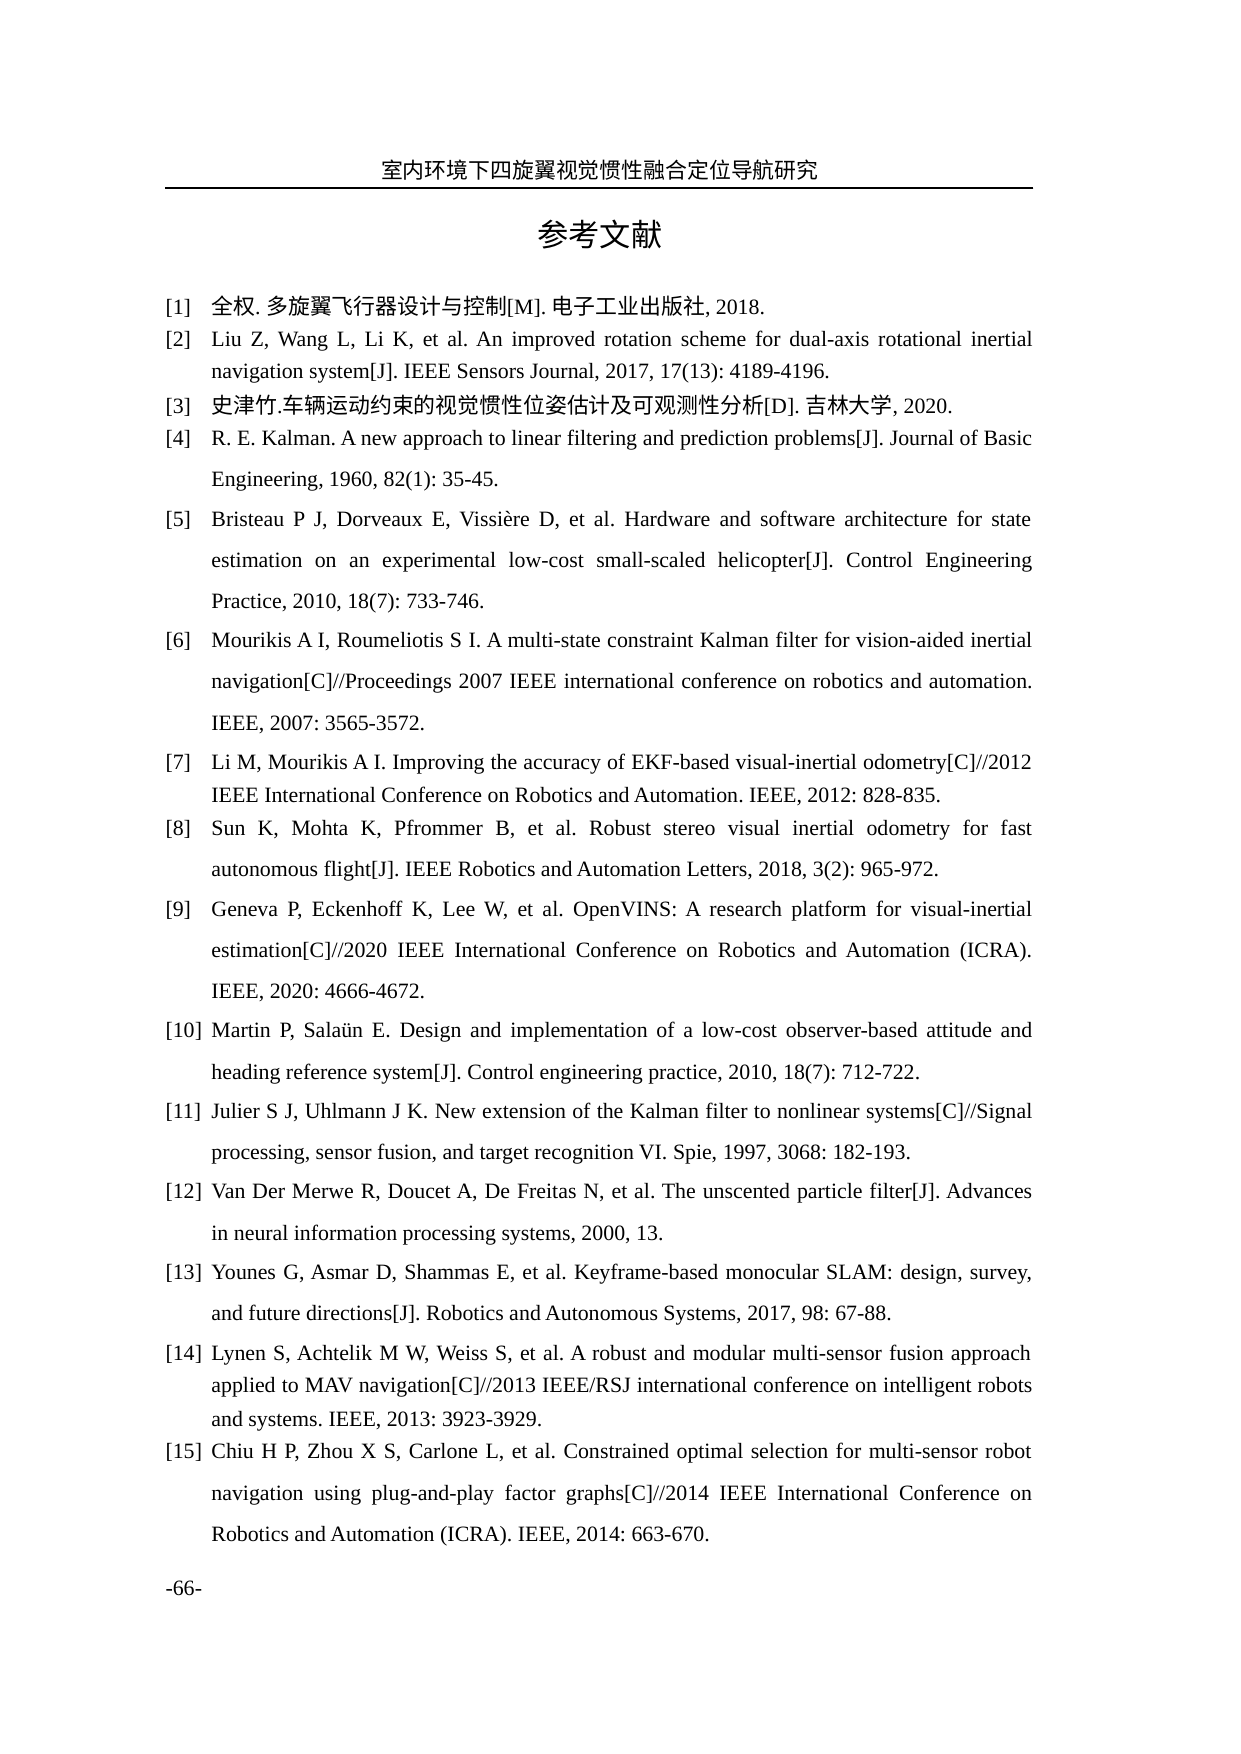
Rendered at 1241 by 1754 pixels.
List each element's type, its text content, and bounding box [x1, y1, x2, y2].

list Martin P, Salaün E. Design and implementation of a low-cost observer-based attitude and heading reference system[J]. Control engineering practice, 2010, 18(7): 712-722. [165, 1013, 1033, 1088]
list Sun K, Mohta K, Pfrommer B, et al. Robust stereo visual inertial odometry for fast autonomous flight[J]. IEEE Robotics and Automation Letters, 2018, 3(2): 965-972. [165, 811, 1033, 886]
list Liu Z, Wang L, Li K, et al. An improved rotation scheme for dual-axis rotational inertial navigation system[J]. IEEE Sensors Journal, 2017, 17(13): 4189-4196. [165, 322, 1033, 388]
list Julier S J, Uhlmann J K. New extension of the Kalman filter to nonlinear systems[C]//Signal processing, sensor fusion, and target recognition VI. Spie, 1997, 3068: 182-193. [165, 1094, 1033, 1168]
list Geneva P, Eckenhoff K, Lee W, et al. OpenVINS: A research platform for visual-inertial estimation[C]//2020 IEEE International Conference on Robotics and Automation (ICRA). IEEE, 2020: 4666-4672. [165, 892, 1033, 1007]
list 史津竹.车辆运动约束的视觉惯性位姿估计及可观测性分析[D]. 吉林大学, 2020. [165, 388, 1033, 421]
list Lynen S, Achtelik M W, Weiss S, et al. A robust and modular multi-sensor fusion approach applied to MAV navigation[C]//2013 IEEE/RSJ international conference on intelligent robots and systems. IEEE, 2013: 3923-3929. [165, 1336, 1033, 1435]
list Van Der Merwe R, Doucet A, De Freitas N, et al. The unscented particle filter[J]. Advances in neural information processing systems, 2000, 13. [165, 1174, 1033, 1249]
text 参考文献 [165, 200, 1033, 266]
list Li M, Mourikis A I. Improving the accuracy of EKF-based visual-inertial odometry[C]//2012 IEEE International Conference on Robotics and Automation. IEEE, 2012: 828-835. [165, 745, 1033, 811]
list Mourikis A I, Roumeliotis S I. A multi-state constraint Kalman filter for vision-aided inertial navigation[C]//Proceedings 2007 IEEE international conference on robotics and automation. IEEE, 2007: 3565-3572. [165, 623, 1033, 739]
list Bristeau P J, Dorveaux E, Vissière D, et al. Hardware and software architecture for state estimation on an experimental low-cost small-scaled helicopter[J]. Control Engineering Practice, 2010, 18(7): 733-746. [165, 502, 1033, 617]
list Younes G, Asmar D, Shammas E, et al. Keyframe-based monocular SLAM: design, survey, and future directions[J]. Robotics and Autonomous Systems, 2017, 98: 67-88. [165, 1255, 1033, 1329]
list 全权. 多旋翼飞行器设计与控制[M]. 电子工业出版社, 2018. [165, 289, 1033, 322]
list R. E. Kalman. A new approach to linear filtering and prediction problems[J]. Journal of Basic Engineering, 1960, 82(1): 35-45. [165, 421, 1033, 495]
list Chiu H P, Zhou X S, Carlone L, et al. Constrained optimal selection for multi-sensor robot navigation using plug-and-play factor graphs[C]//2014 IEEE International Conference on Robotics and Automation (ICRA). IEEE, 2014: 663-670. [165, 1435, 1033, 1550]
